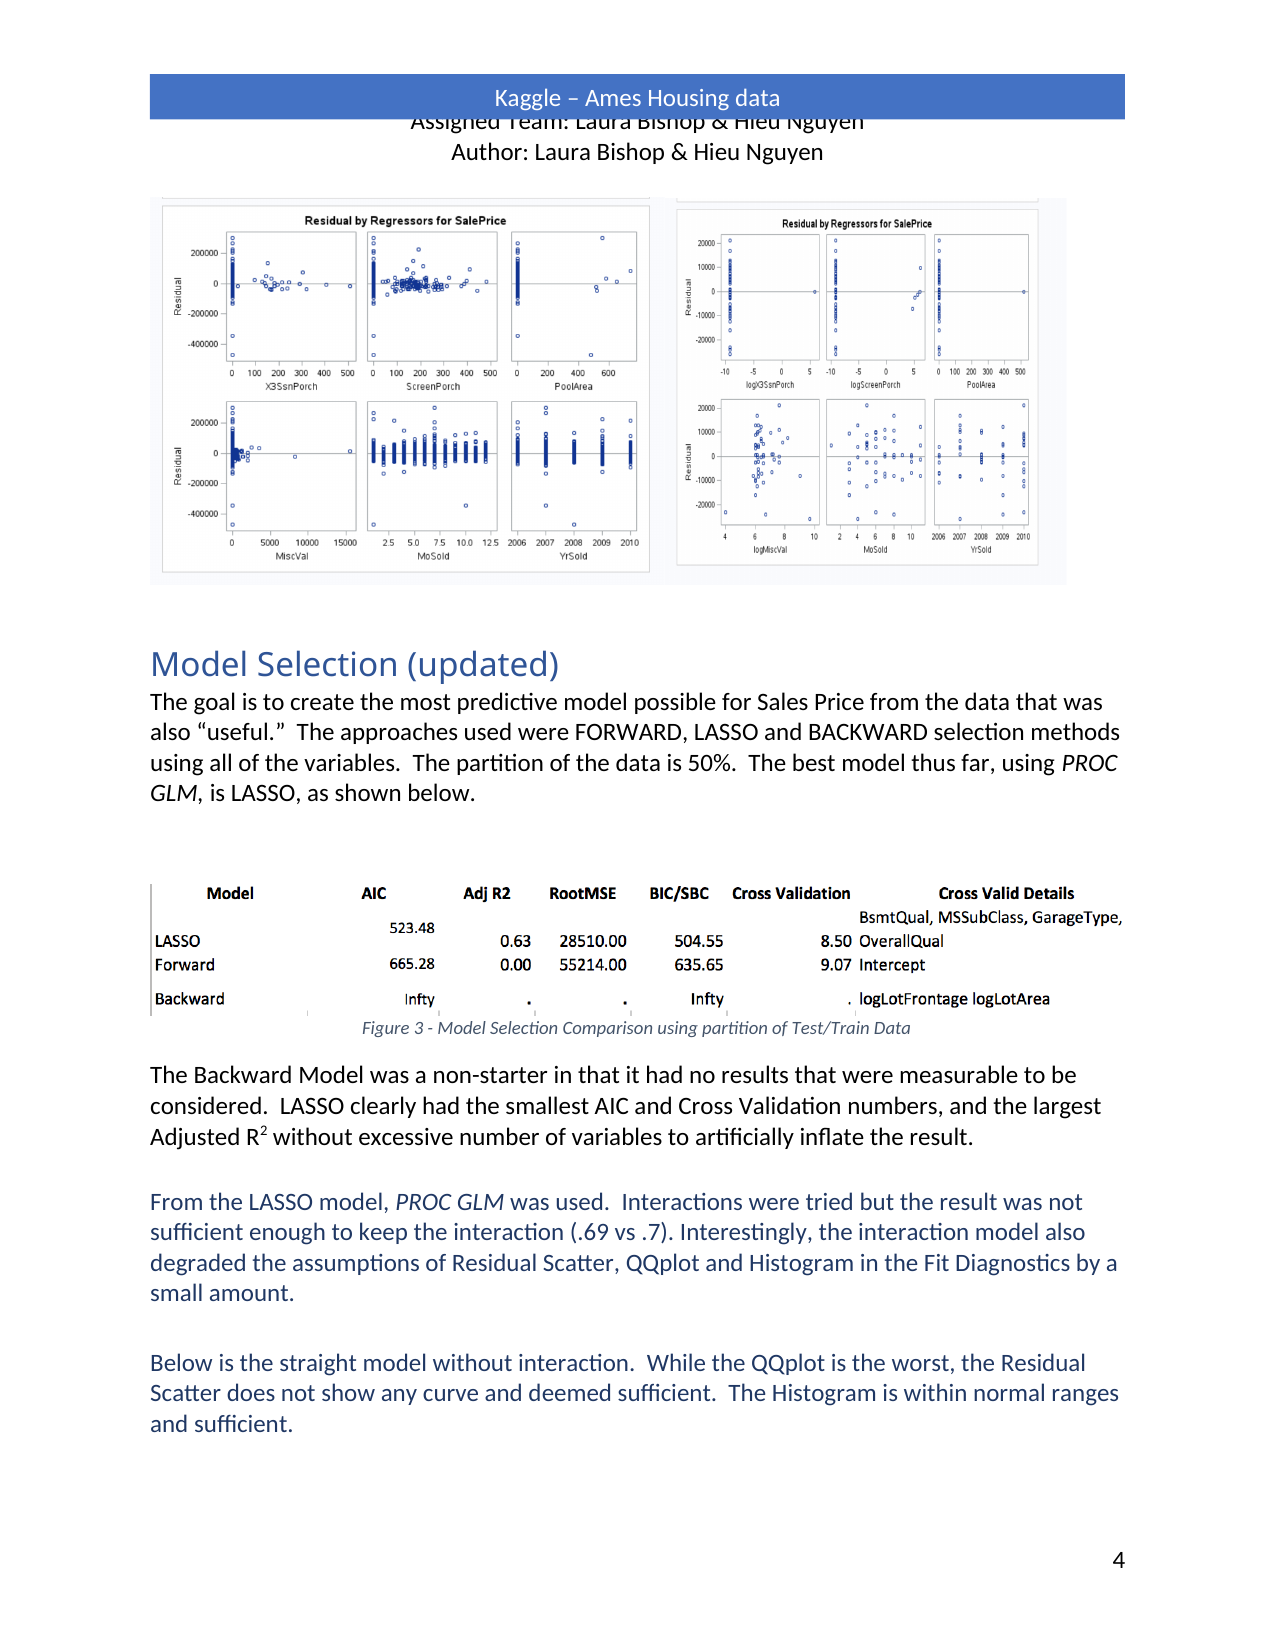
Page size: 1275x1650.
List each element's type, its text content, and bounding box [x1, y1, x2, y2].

subtitle From the LASSO model, PROC GLM was used. Interactions were tried but the result was not sufficient enough to keep the interaction (.69 vs .7). Interestingly, the interaction model also degraded the assumptions of Residual Scatter, QQplot and Histogram in the Fit Diagnostics by a small amount. [150, 1186, 1125, 1308]
subtitle Model Selection (updated) [150, 640, 1125, 686]
text The Backward Model was a non-starter in that it had no results that were measurable to be considered. LASSO clearly had the smallest AIC and Cross Validation numbers, and the largest Adjusted R2 without excessive number of variables to artificially inflate the result. [150, 1060, 1125, 1151]
picture [150, 197, 1067, 585]
text Figure 3 - Model Selection Comparison using partition of Test/Train Data [150, 1016, 1125, 1039]
picture [150, 884, 1125, 1016]
subtitle Below is the straight model without interaction. While the QQplot is the worst, the Residual Scatter does not show any curve and deemed sufficient. The Histogram is within normal ranges and sufficient. [150, 1347, 1125, 1438]
text The goal is to create the most predictive model possible for Sales Price from the data that was also “useful.” The approaches used were FORWARD, LASSO and BACKWARD selection methods using all of the variables. The partition of the data is 50%. The best model thus far, using PROC GLM, is LASSO, as shown below. [150, 686, 1125, 808]
